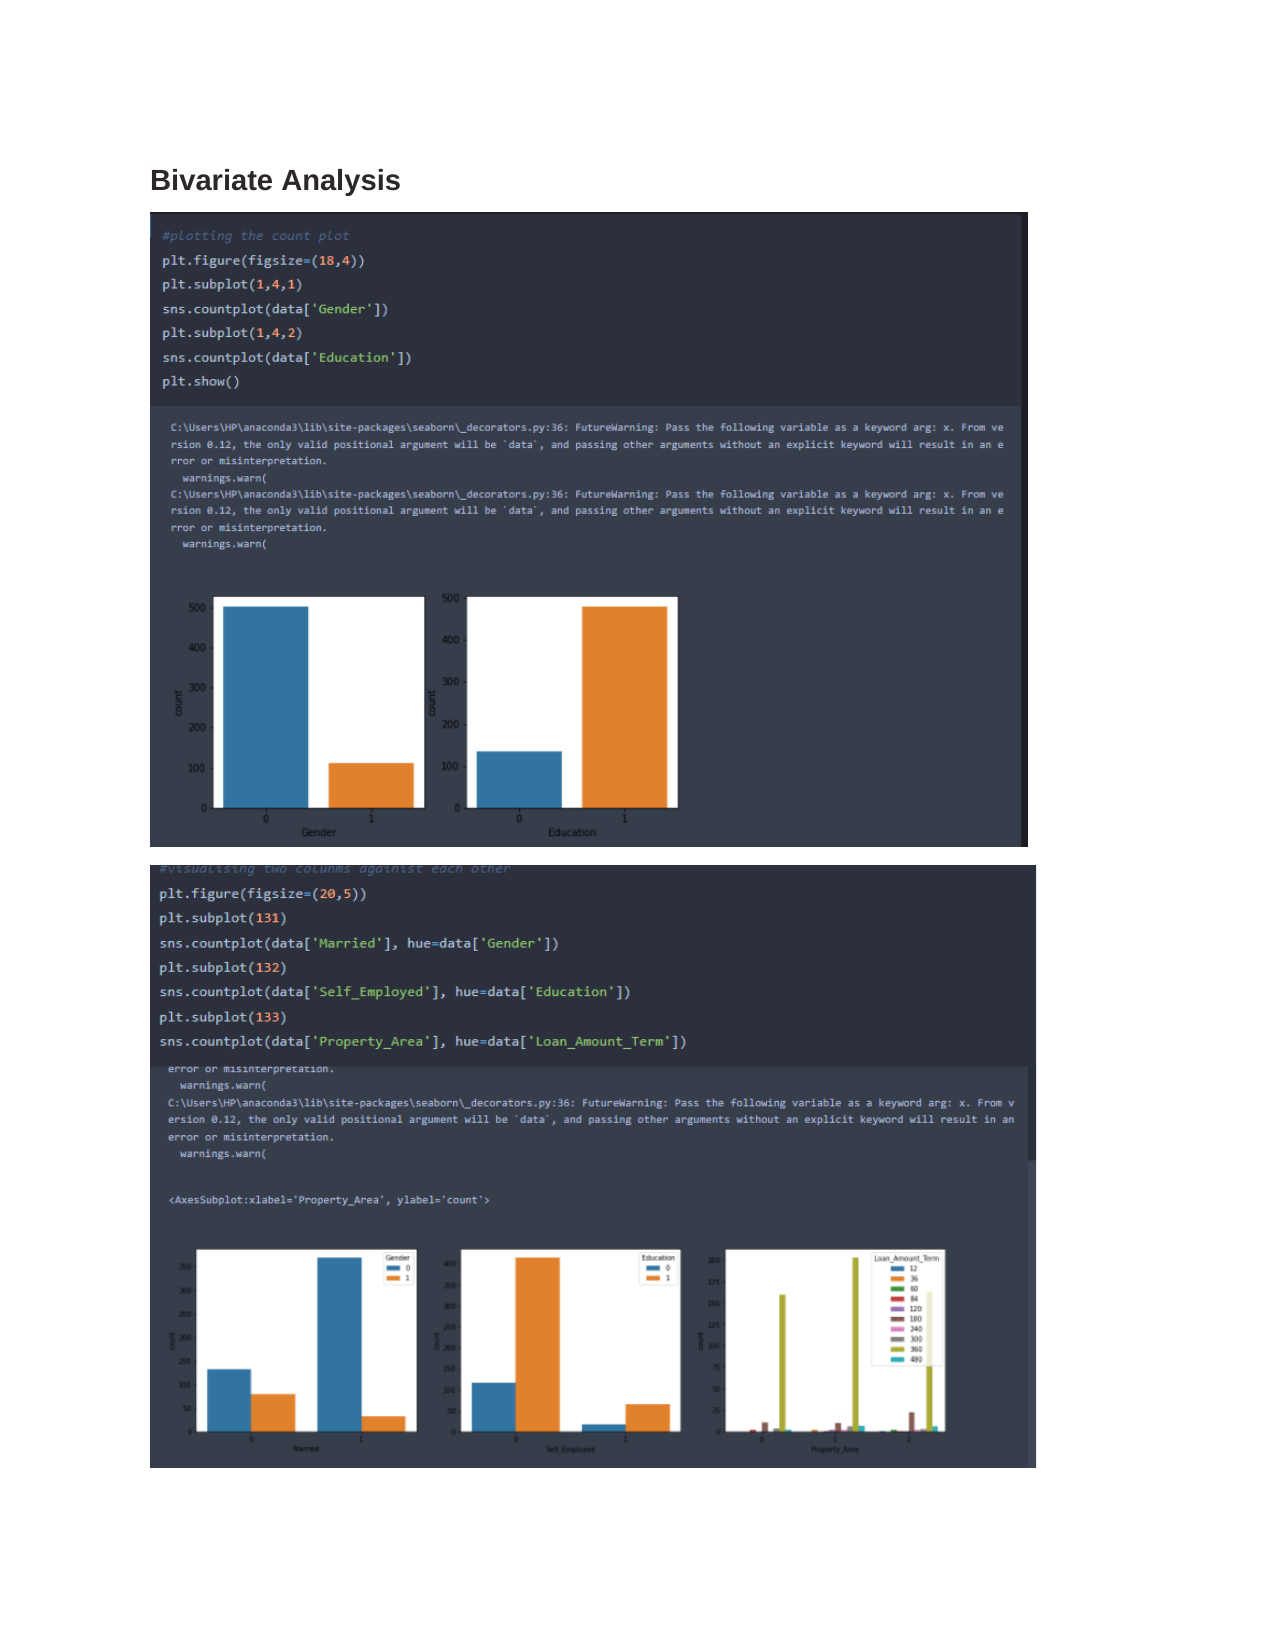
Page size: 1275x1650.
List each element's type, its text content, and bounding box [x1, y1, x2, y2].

subtitle Bivariate Analysis [150, 150, 1125, 197]
picture [150, 865, 1037, 1468]
picture [150, 212, 1028, 847]
